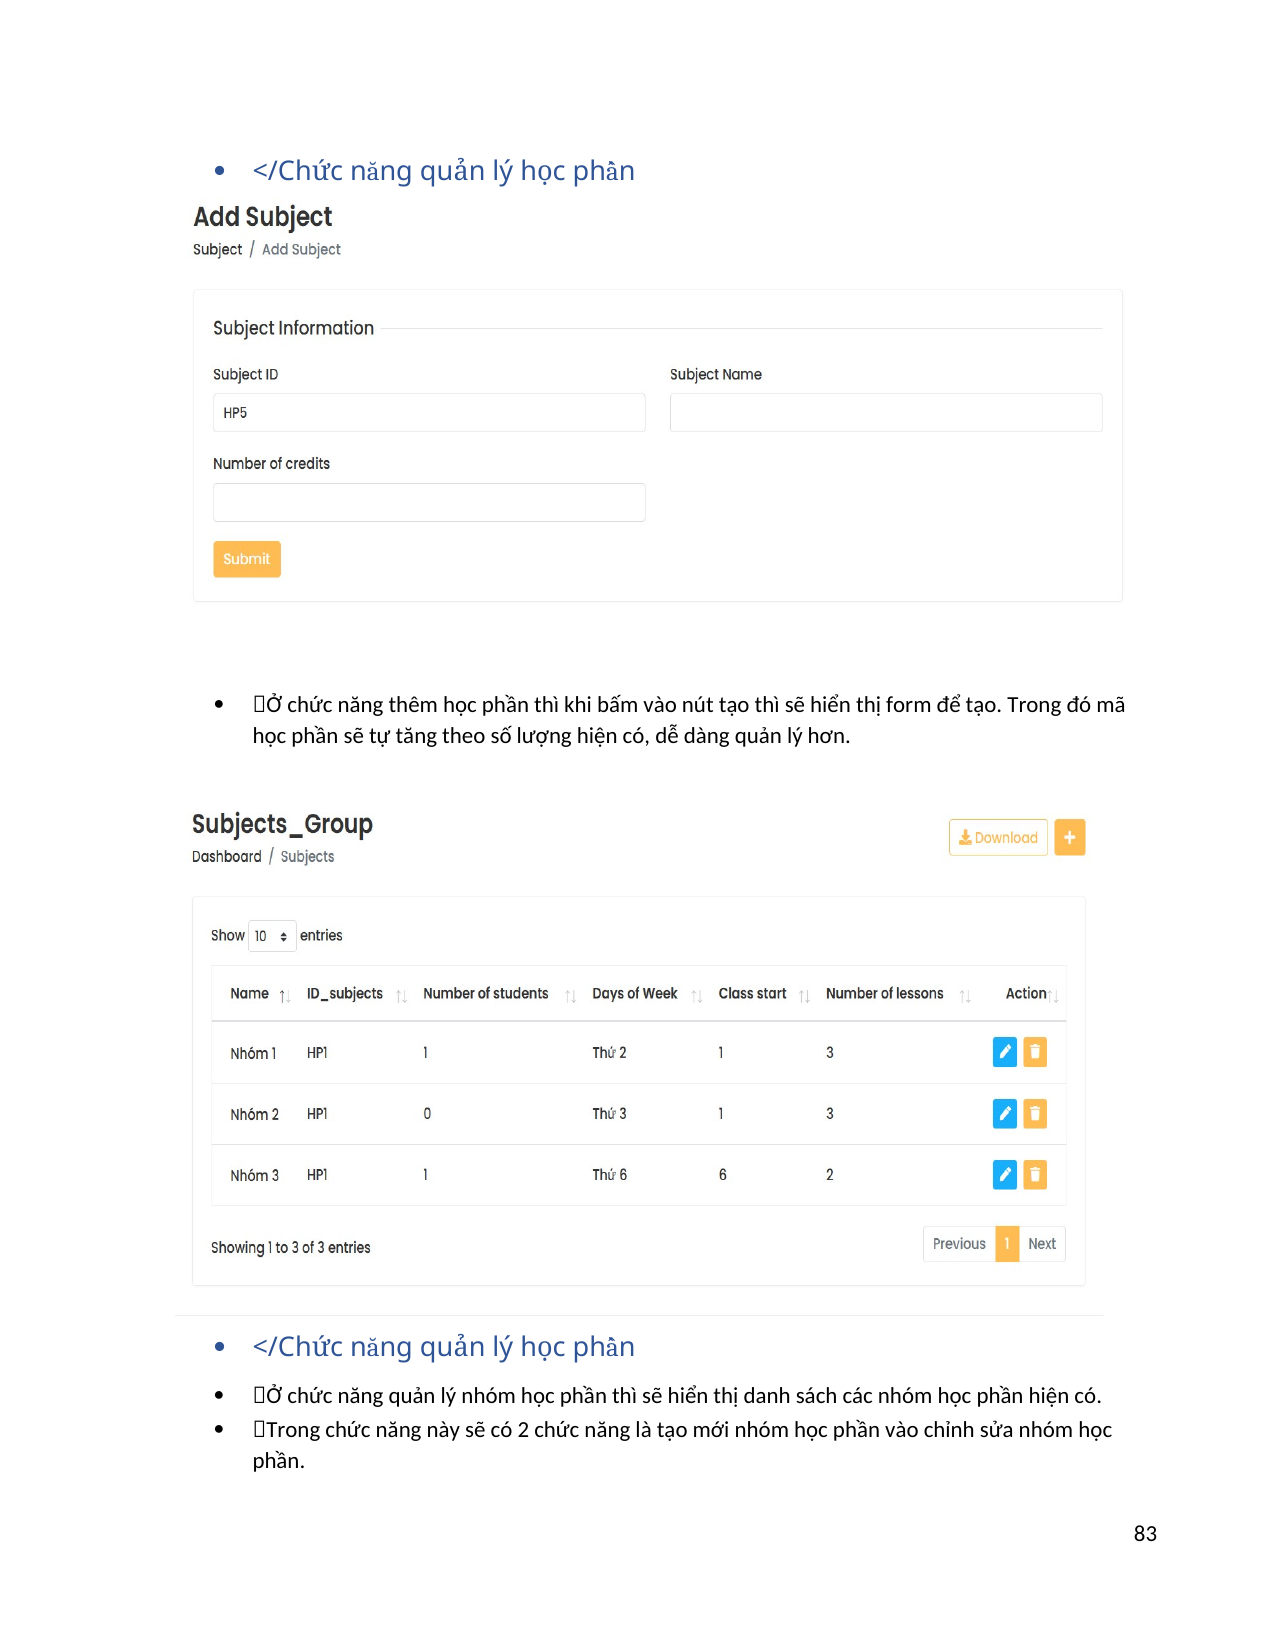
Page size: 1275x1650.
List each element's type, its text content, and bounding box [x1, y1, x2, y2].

subtitle </Chức năng quản lý học phần [215, 152, 1157, 189]
list Trong chức năng này sẽ có 2 chức năng là tạo mới nhóm học phần vào chỉnh sửa nhóm học phần. [215, 1413, 1138, 1474]
list Ở chức năng quản lý nhóm học phần thì sẽ hiển thị danh sách các nhóm học phần hiện có. [215, 1379, 1138, 1411]
picture [175, 196, 1135, 661]
picture [175, 788, 1104, 1319]
